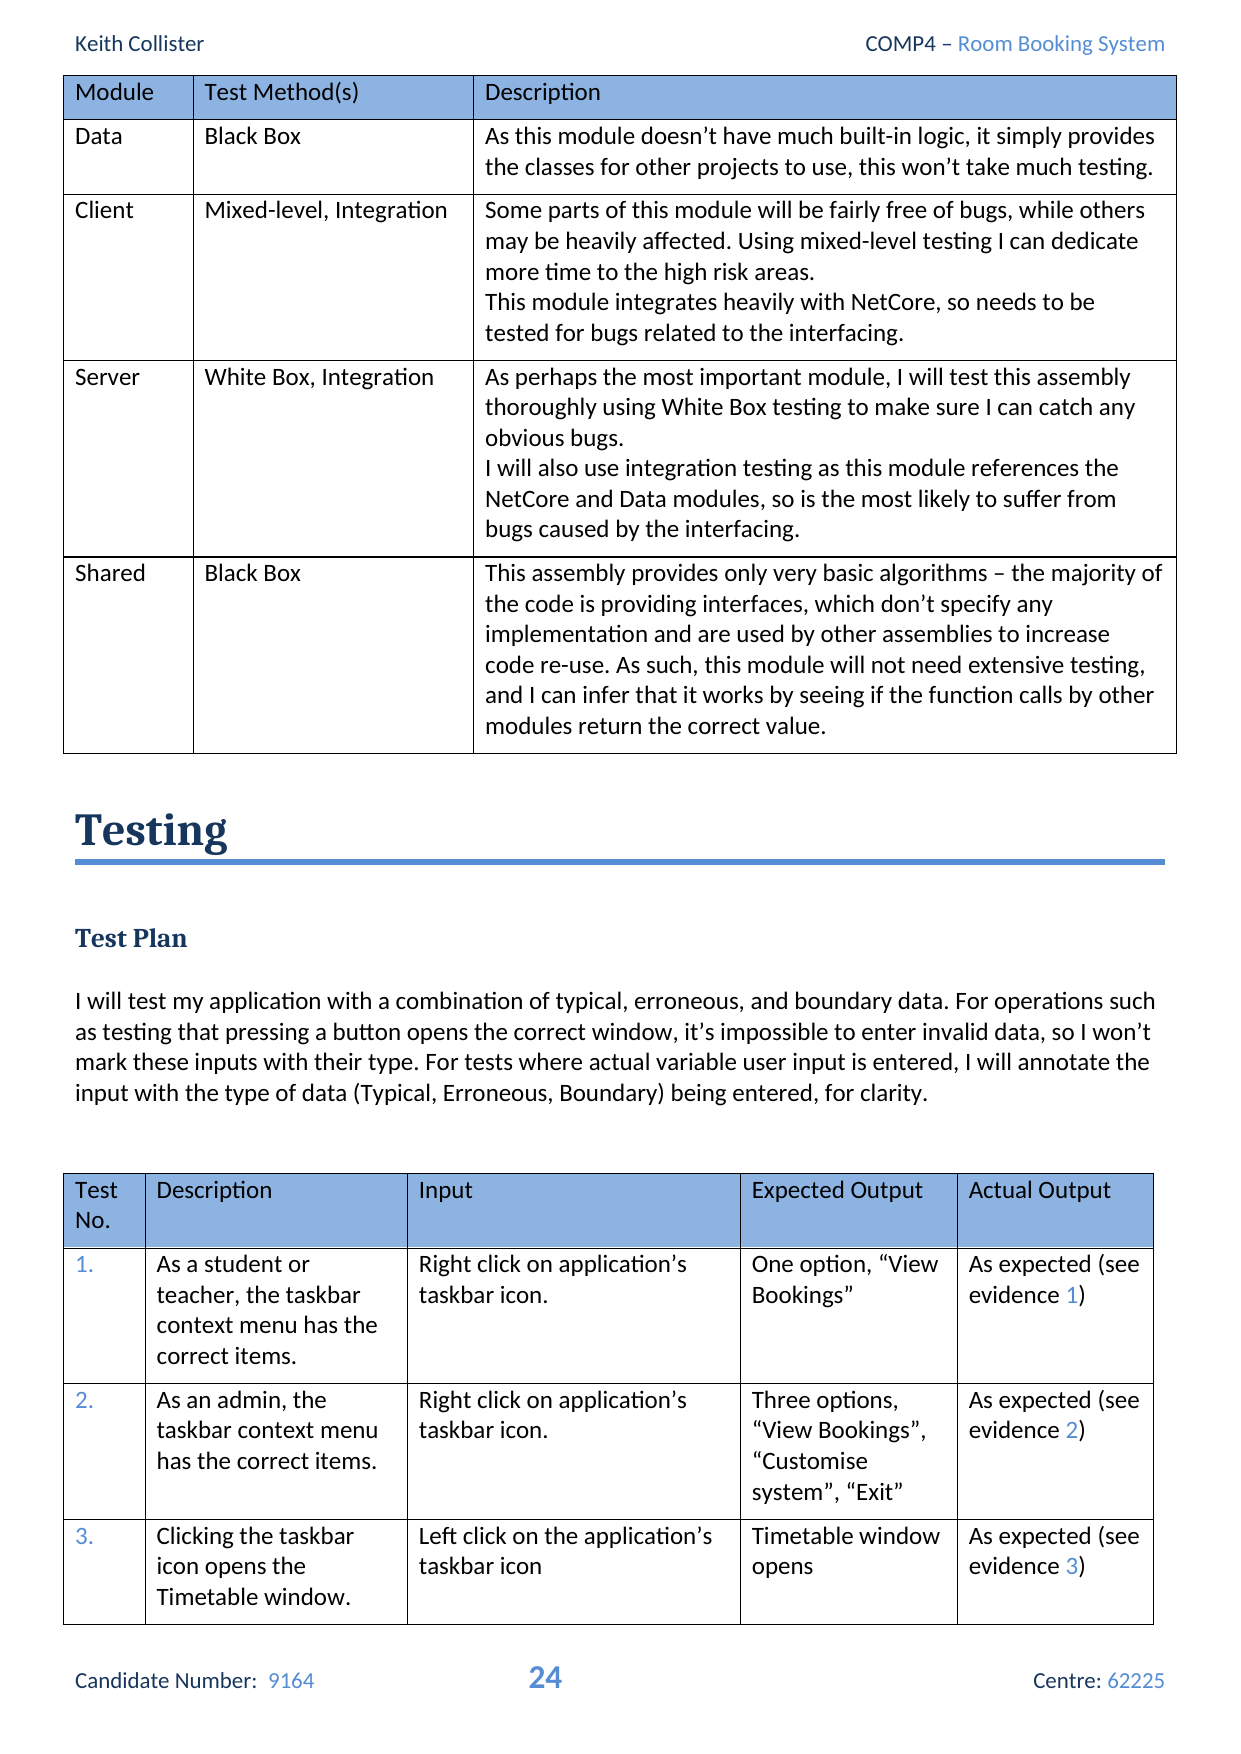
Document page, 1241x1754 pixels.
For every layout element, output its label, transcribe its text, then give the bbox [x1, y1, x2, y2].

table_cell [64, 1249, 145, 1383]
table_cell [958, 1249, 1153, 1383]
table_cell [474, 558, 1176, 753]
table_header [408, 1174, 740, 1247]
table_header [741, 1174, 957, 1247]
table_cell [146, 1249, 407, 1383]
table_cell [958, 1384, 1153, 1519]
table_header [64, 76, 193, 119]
text I will test my application with a combination of typical, erroneous, and boundary data. For operations such as testing that pressing a button opens the correct window, it’s impossible to enter invalid data, so I won’t mark these inputs with their type. For tests where actual variable user input is entered, I will annotate the input with the type of data (Typical, Erroneous, Boundary) being entered, for clarity. [75, 985, 1165, 1107]
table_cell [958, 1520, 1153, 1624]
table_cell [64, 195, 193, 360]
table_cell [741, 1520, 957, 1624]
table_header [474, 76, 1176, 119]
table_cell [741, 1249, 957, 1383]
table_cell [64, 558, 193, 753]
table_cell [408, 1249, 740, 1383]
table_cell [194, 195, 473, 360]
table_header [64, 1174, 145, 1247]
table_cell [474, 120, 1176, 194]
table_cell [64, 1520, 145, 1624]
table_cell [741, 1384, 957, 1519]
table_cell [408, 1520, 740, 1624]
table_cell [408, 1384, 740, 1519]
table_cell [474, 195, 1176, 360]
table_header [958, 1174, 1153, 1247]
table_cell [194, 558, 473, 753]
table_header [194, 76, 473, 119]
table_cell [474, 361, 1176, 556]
subtitle Testing [75, 804, 1165, 859]
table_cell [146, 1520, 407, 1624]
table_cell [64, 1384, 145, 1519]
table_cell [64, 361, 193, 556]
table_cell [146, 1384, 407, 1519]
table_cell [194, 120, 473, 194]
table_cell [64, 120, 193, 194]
subtitle Test Plan [75, 923, 1165, 954]
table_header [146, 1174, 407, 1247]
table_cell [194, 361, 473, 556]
